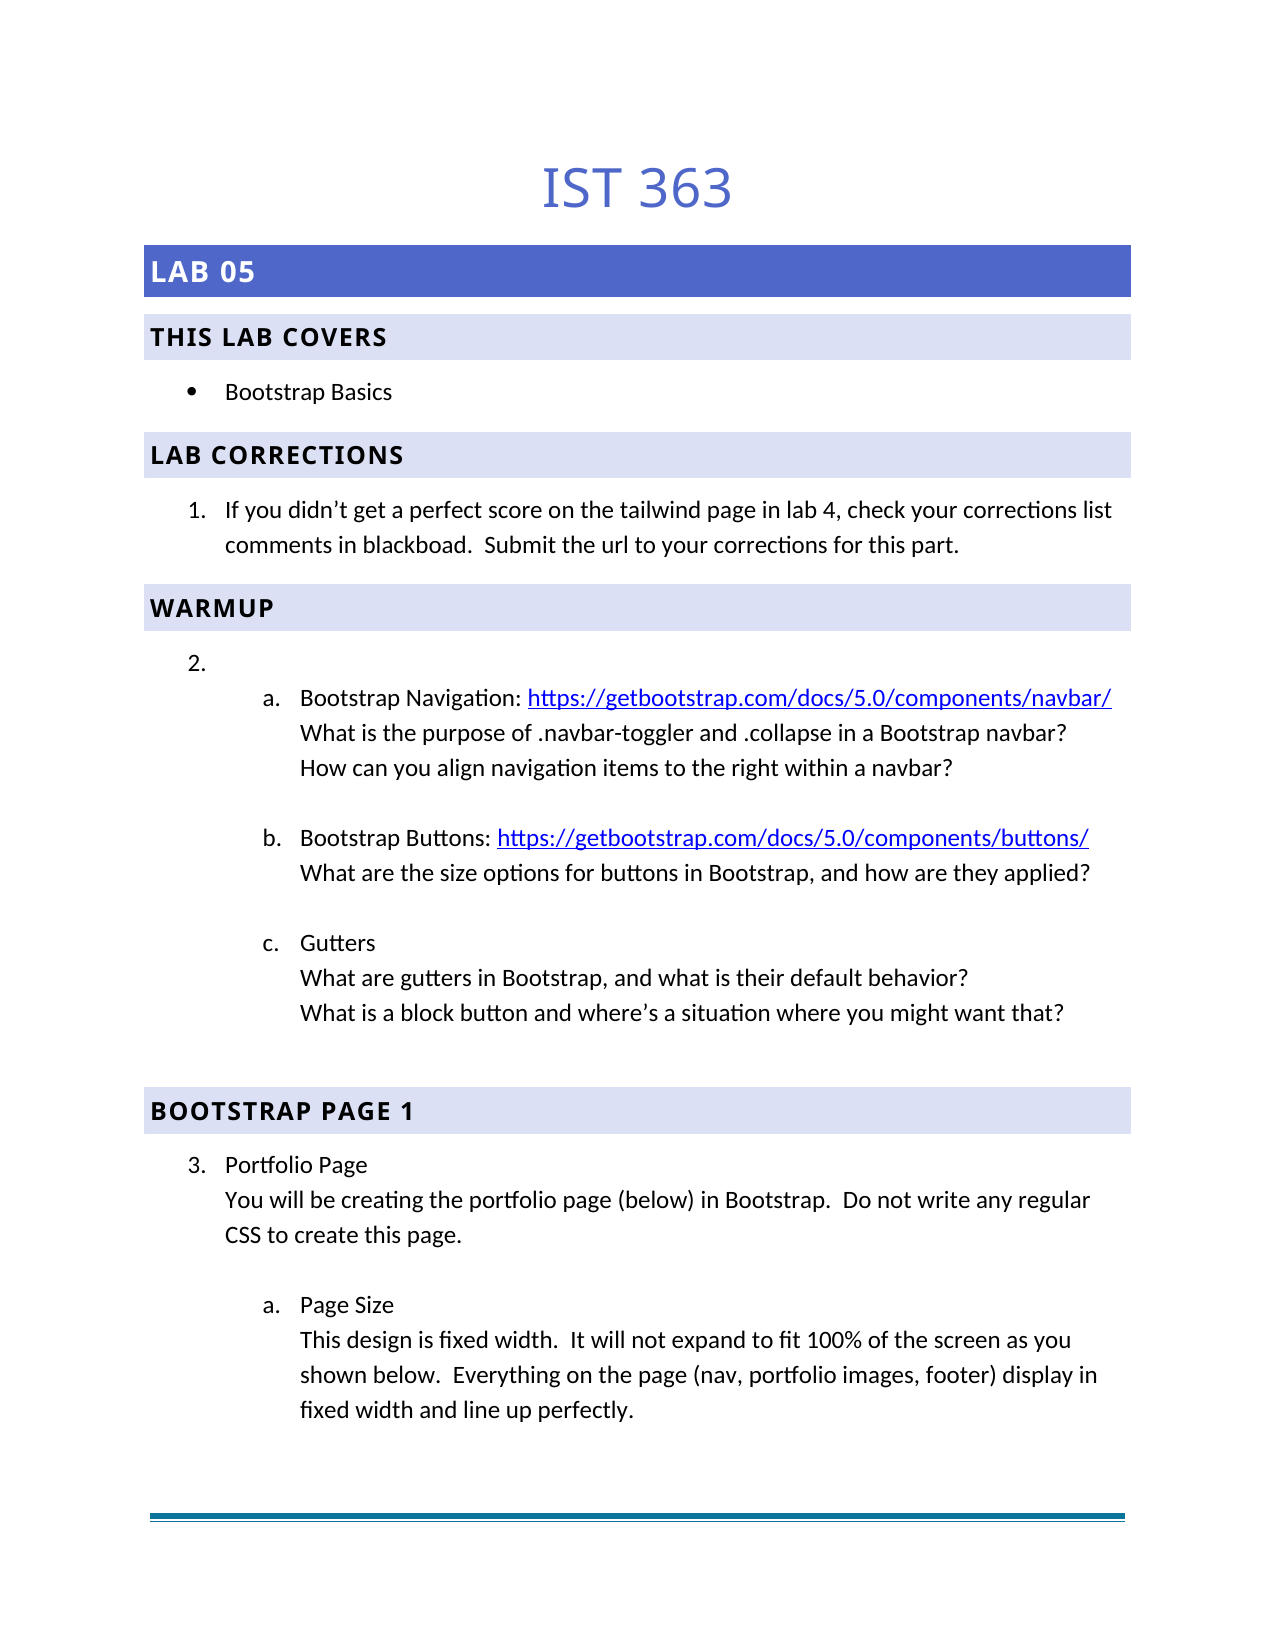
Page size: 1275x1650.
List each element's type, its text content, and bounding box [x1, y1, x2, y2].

list If you didn’t get a perfect score on the tailwind page in lab 4, check your corrections list comments in blackboad. Submit the url to your corrections for this part. [187, 494, 1125, 559]
title IST 363 [150, 150, 1125, 224]
list Portfolio Page You will be creating the portfolio page (below) in Bootstrap. Do not write any regular CSS to create this page. [187, 1149, 1125, 1285]
list How can you align navigation items to the right within a navbar? [300, 752, 1125, 817]
subtitle Lab Corrections [150, 438, 1125, 472]
list Bootstrap Buttons: https://getbootstrap.com/docs/5.0/components/buttons/ What are the size options for buttons in Bootstrap, and how are they applied? [262, 822, 1125, 922]
subtitle Bootstrap Page 1 [150, 1094, 1125, 1128]
list Bootstrap Navigation: https://getbootstrap.com/docs/5.0/components/navbar/ What is the purpose of .navbar-toggler and .collapse in a Bootstrap navbar? [262, 682, 1125, 747]
list Gutters What are gutters in Bootstrap, and what is their default behavior? What is a block button and where’s a situation where you might want that? [262, 927, 1125, 1062]
subtitle This Lab Covers [150, 320, 1125, 354]
subtitle Warmup [150, 591, 1125, 625]
list Bootstrap Basics [187, 376, 1125, 406]
list Page Size This design is fixed width. It will not expand to fit 100% of the screen as you shown below. Everything on the page (nav, portfolio images, footer) display in fixed width and line up perfectly. [262, 1289, 1125, 1425]
subtitle Lab 05 [150, 251, 1125, 291]
